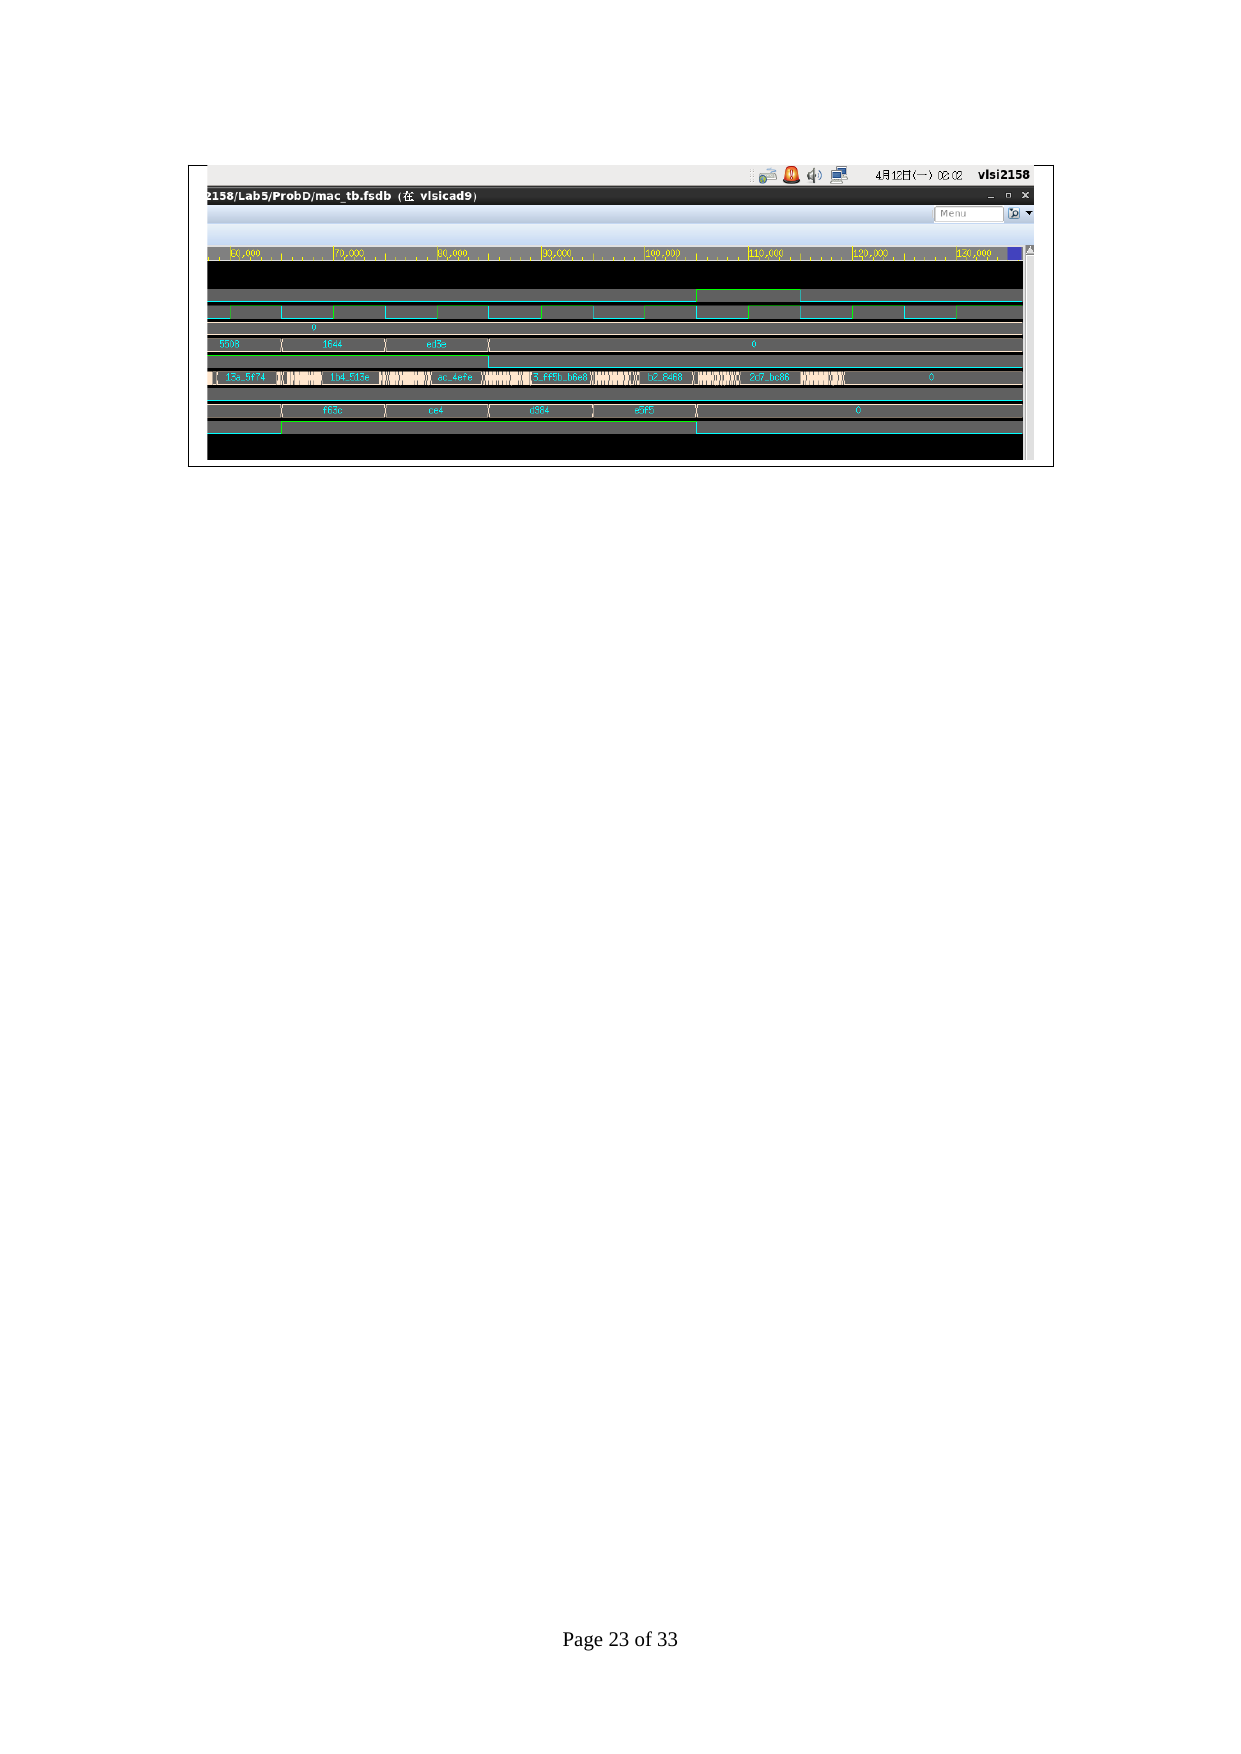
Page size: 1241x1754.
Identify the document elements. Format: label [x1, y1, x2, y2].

picture [207, 165, 1034, 460]
table_cell [189, 166, 1053, 466]
